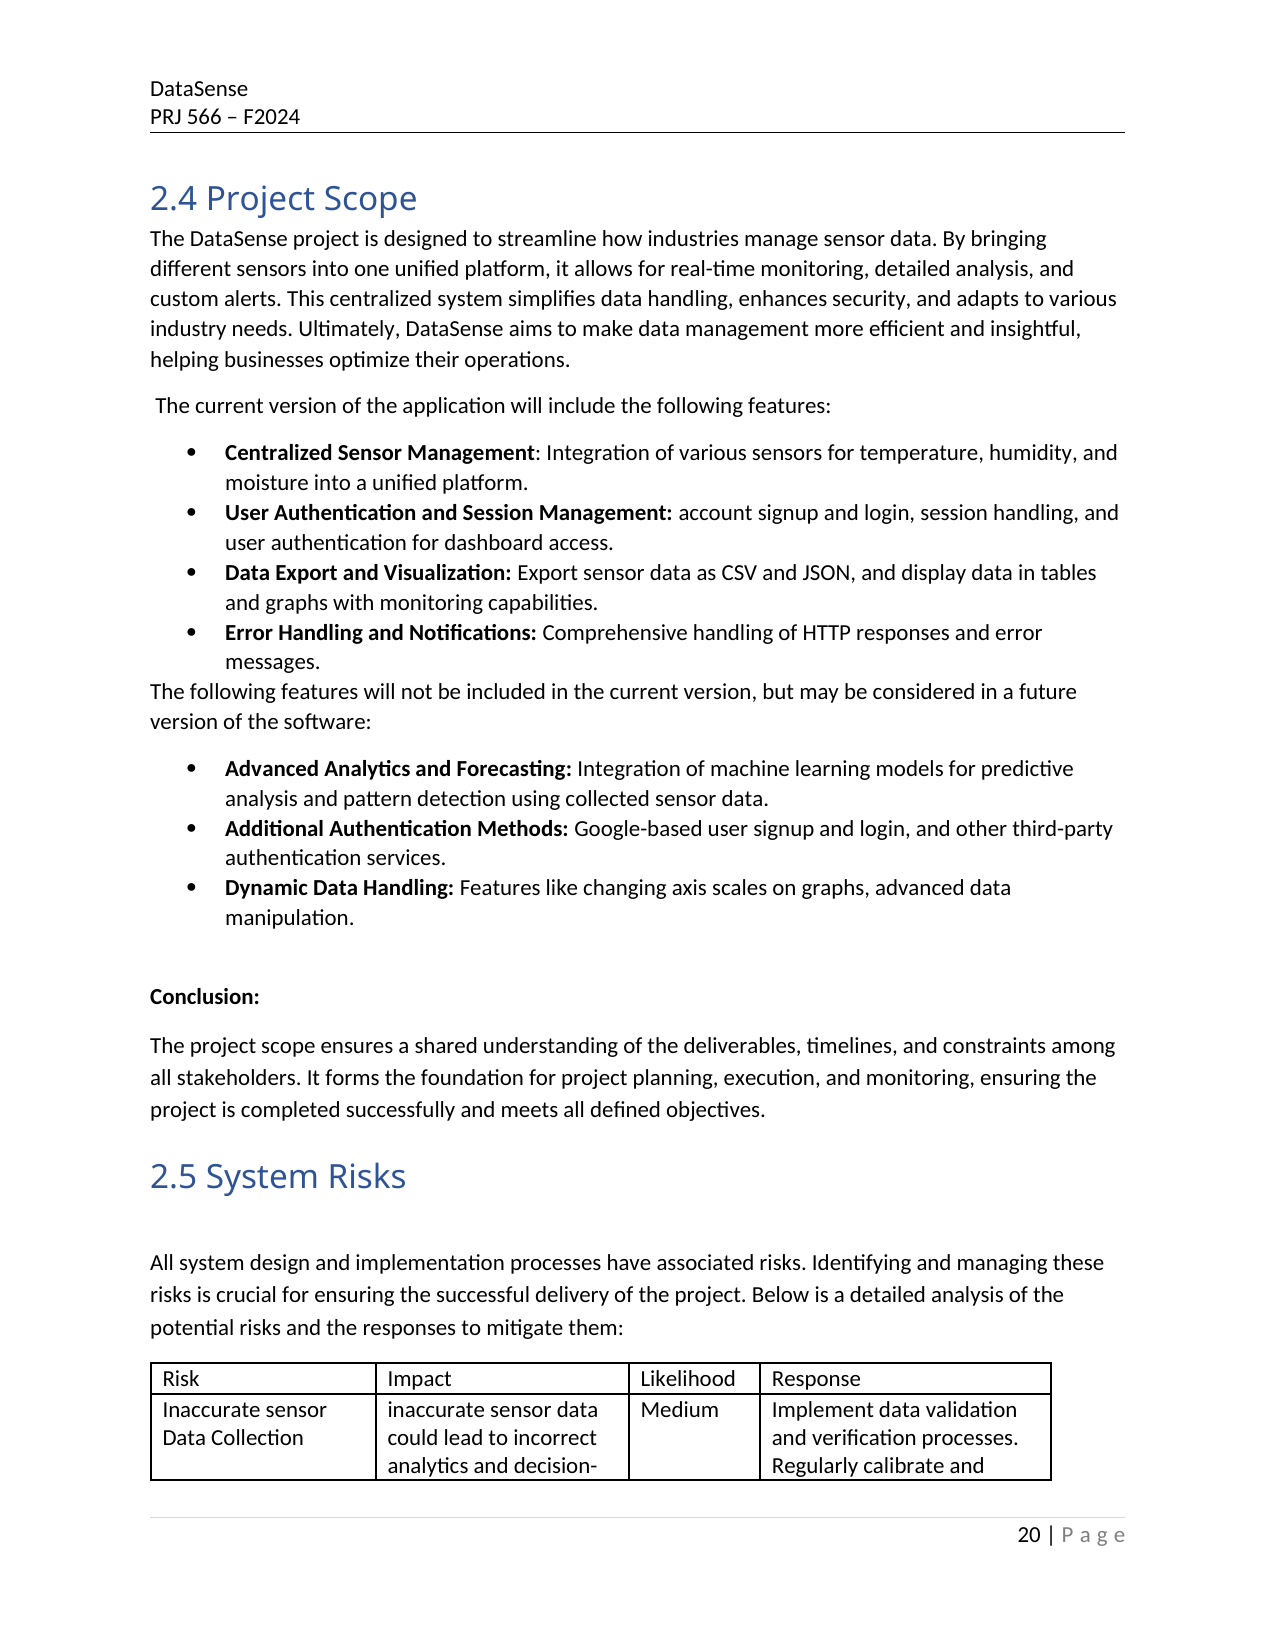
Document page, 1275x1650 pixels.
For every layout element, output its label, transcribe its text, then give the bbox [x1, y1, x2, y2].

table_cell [377, 1395, 628, 1479]
list Advanced Analytics and Forecasting: Integration of machine learning models for predictive analysis and pattern detection using collected sensor data. [187, 754, 1125, 812]
table_header Response [761, 1364, 1050, 1393]
subtitle 2.5 System Risks [150, 1152, 1125, 1198]
table_header Risk [152, 1364, 375, 1393]
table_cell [761, 1395, 1050, 1479]
list Error Handling and Notifications: Comprehensive handling of HTTP responses and error messages. [187, 618, 1125, 676]
text The following features will not be included in the current version, but may be considered in a future version of the software: [150, 677, 1125, 735]
list Centralized Sensor Management: Integration of various sensors for temperature, humidity, and moisture into a unified platform. [187, 438, 1125, 496]
list Dynamic Data Handling: Features like changing axis scales on graphs, advanced data manipulation. [187, 873, 1125, 931]
list Data Export and Visualization: Export sensor data as CSV and JSON, and display data in tables and graphs with monitoring capabilities. [187, 558, 1125, 616]
table_header Impact [377, 1364, 628, 1393]
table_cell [152, 1395, 375, 1479]
table_header Likelihood [630, 1364, 759, 1393]
text The DataSense project is designed to streamline how industries manage sensor data. By bringing different sensors into one unified platform, it allows for real-time monitoring, detailed analysis, and custom alerts. This centralized system simplifies data handling, enhances security, and adapts to various industry needs. Ultimately, DataSense aims to make data management more efficient and insightful, helping businesses optimize their operations. [150, 224, 1125, 373]
text Conclusion: [150, 982, 1125, 1010]
table_cell Medium [630, 1395, 759, 1479]
text The project scope ensures a shared understanding of the deliverables, timelines, and constraints among all stakeholders. It forms the foundation for project planning, execution, and monitoring, ensuring the project is completed successfully and meets all defined objectives. [150, 1031, 1125, 1123]
text All system design and implementation processes have associated risks. Identifying and managing these risks is crucial for ensuring the successful delivery of the project. Below is a detailed analysis of the potential risks and the responses to mitigate them: [150, 1248, 1125, 1341]
list Additional Authentication Methods: Google-based user signup and login, and other third-party authentication services. [187, 814, 1125, 872]
subtitle 2.4 Project Scope [150, 175, 1125, 220]
text The current version of the application will include the following features: [150, 392, 1125, 420]
list User Authentication and Session Management: account signup and login, session handling, and user authentication for dashboard access. [187, 498, 1125, 556]
